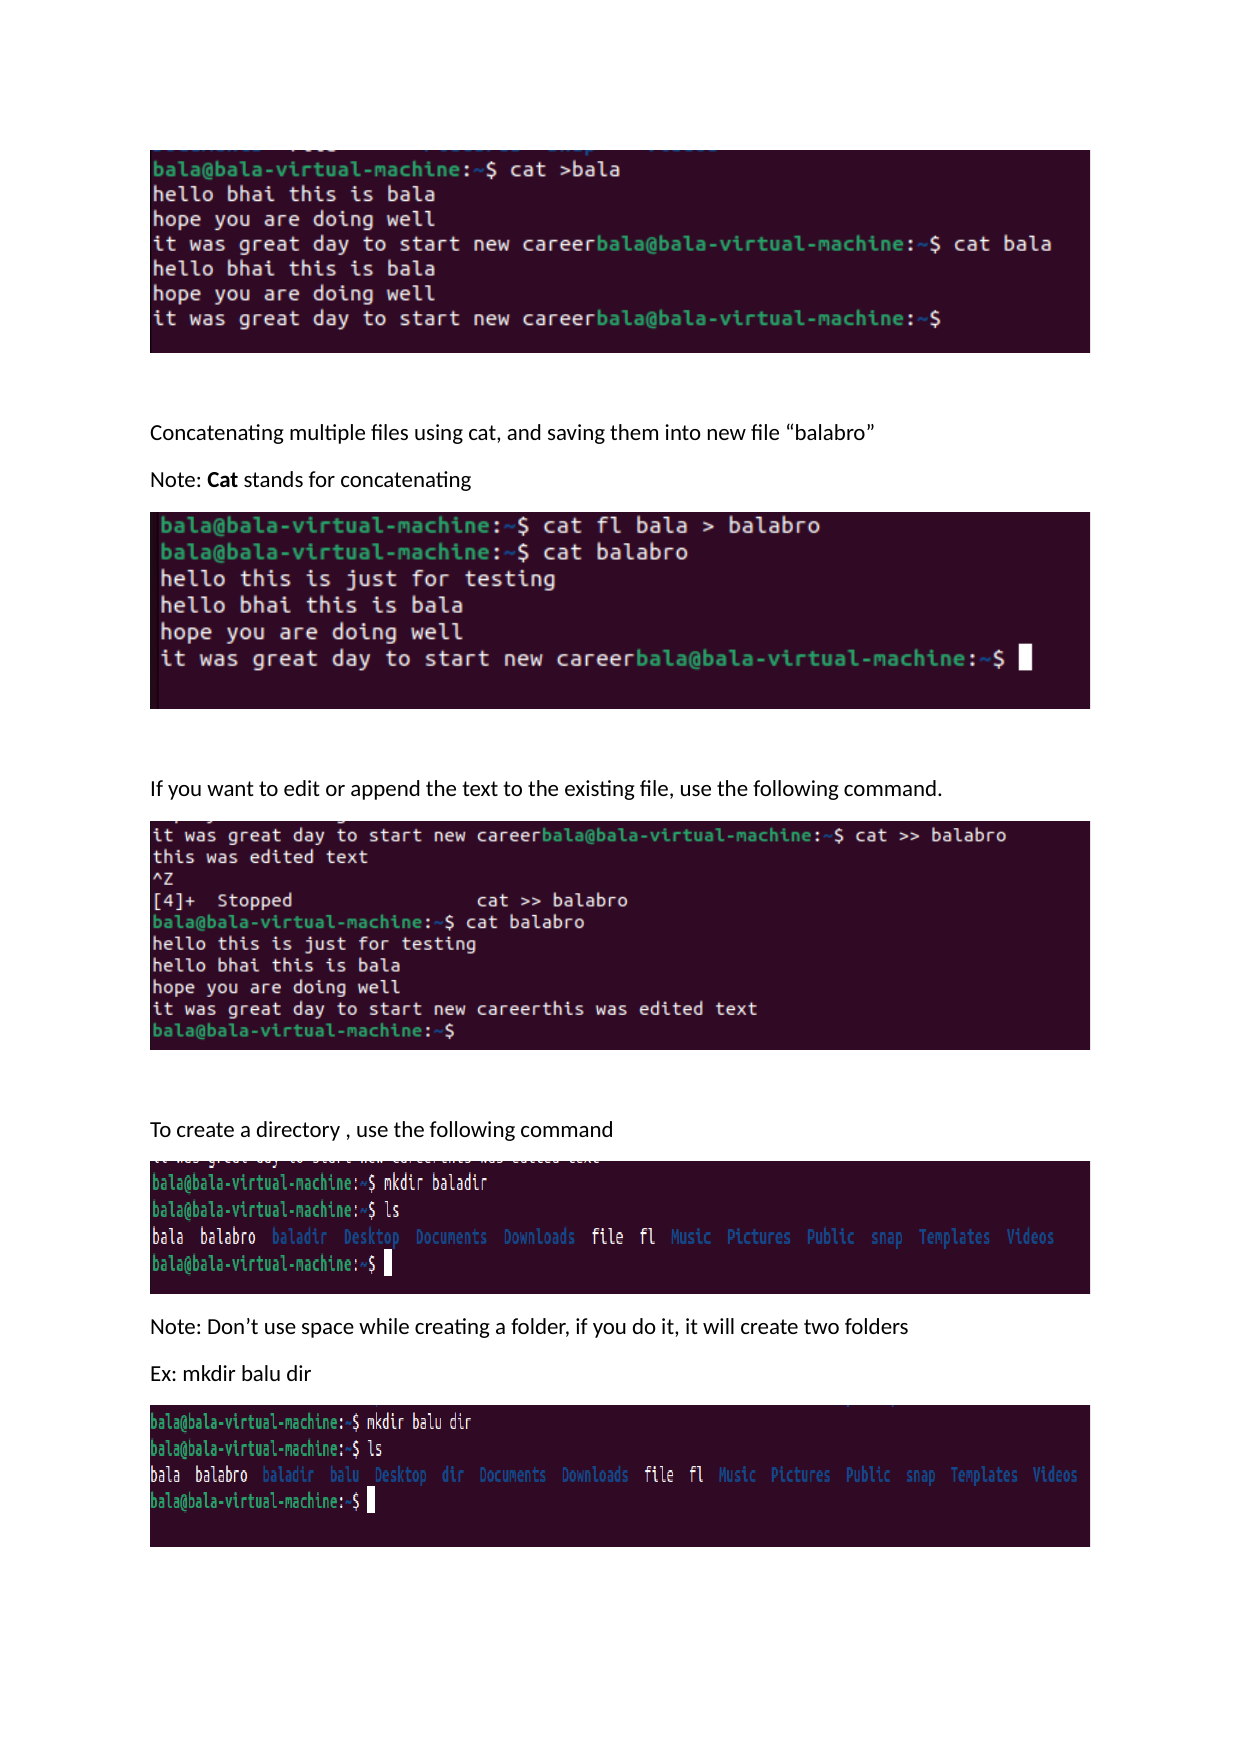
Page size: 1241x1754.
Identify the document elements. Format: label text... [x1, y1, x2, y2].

text To create a directory , use the following command [150, 1115, 1090, 1143]
text If you want to edit or append the text to the existing file, use the following command. [150, 774, 1090, 802]
text Concatenating multiple files using cat, and saving them into new file “balabro” [150, 418, 1090, 446]
picture [150, 1405, 1091, 1547]
text Ex: mkdir balu dir [150, 1359, 1090, 1387]
picture [150, 150, 1091, 353]
picture [150, 512, 1091, 709]
text Note: Cat stands for concatenating [150, 465, 1090, 493]
picture [150, 1161, 1091, 1294]
picture [150, 821, 1091, 1050]
text Note: Don’t use space while creating a folder, if you do it, it will create two folders [150, 1312, 1090, 1340]
